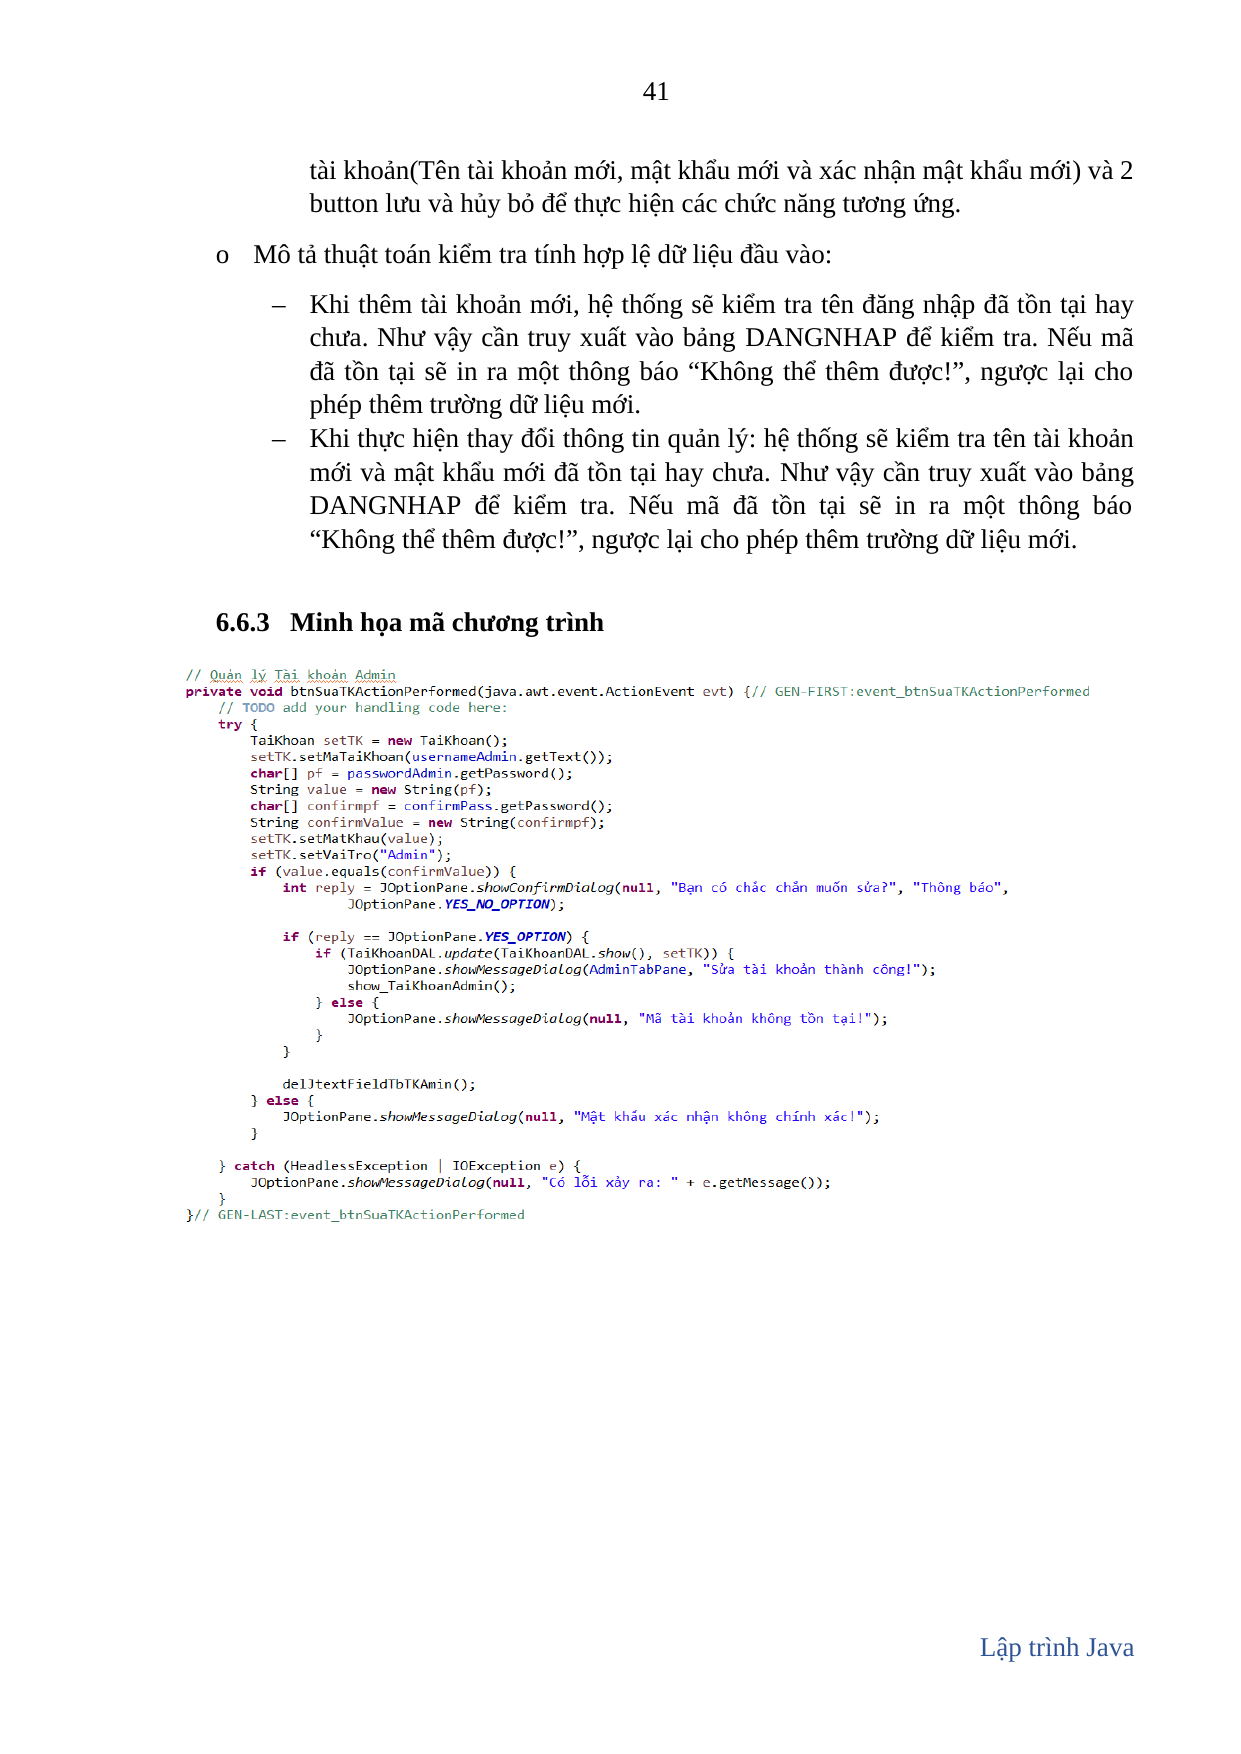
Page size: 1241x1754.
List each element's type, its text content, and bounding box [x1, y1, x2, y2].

list Khi thực hiện thay đổi thông tin quản lý: hệ thống sẽ kiểm tra tên tài khoản mới và mật khẩu mới đã tồn tại hay chưa. Như vậy cần truy xuất vào bảng DANGNHAP để kiểm tra. Nếu mã đã tồn tại sẽ in ra một thông báo “Không thể thêm được!”, ngược lại cho phép thêm trường dữ liệu mới. [272, 422, 1134, 554]
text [309, 154, 1134, 219]
subtitle 6.6.3 Minh họa mã chương trình [216, 606, 1134, 638]
picture [178, 656, 1141, 1237]
list Khi thêm tài khoản mới, hệ thống sẽ kiểm tra tên đăng nhập đã tồn tại hay chưa. Như vậy cần truy xuất vào bảng DANGNHAP để kiểm tra. Nếu mã đã tồn tại sẽ in ra một thông báo “Không thể thêm được!”, ngược lại cho phép thêm trường dữ liệu mới. [272, 288, 1134, 420]
text o Mô tả thuật toán kiểm tra tính hợp lệ dữ liệu đầu vào: [216, 238, 1134, 269]
